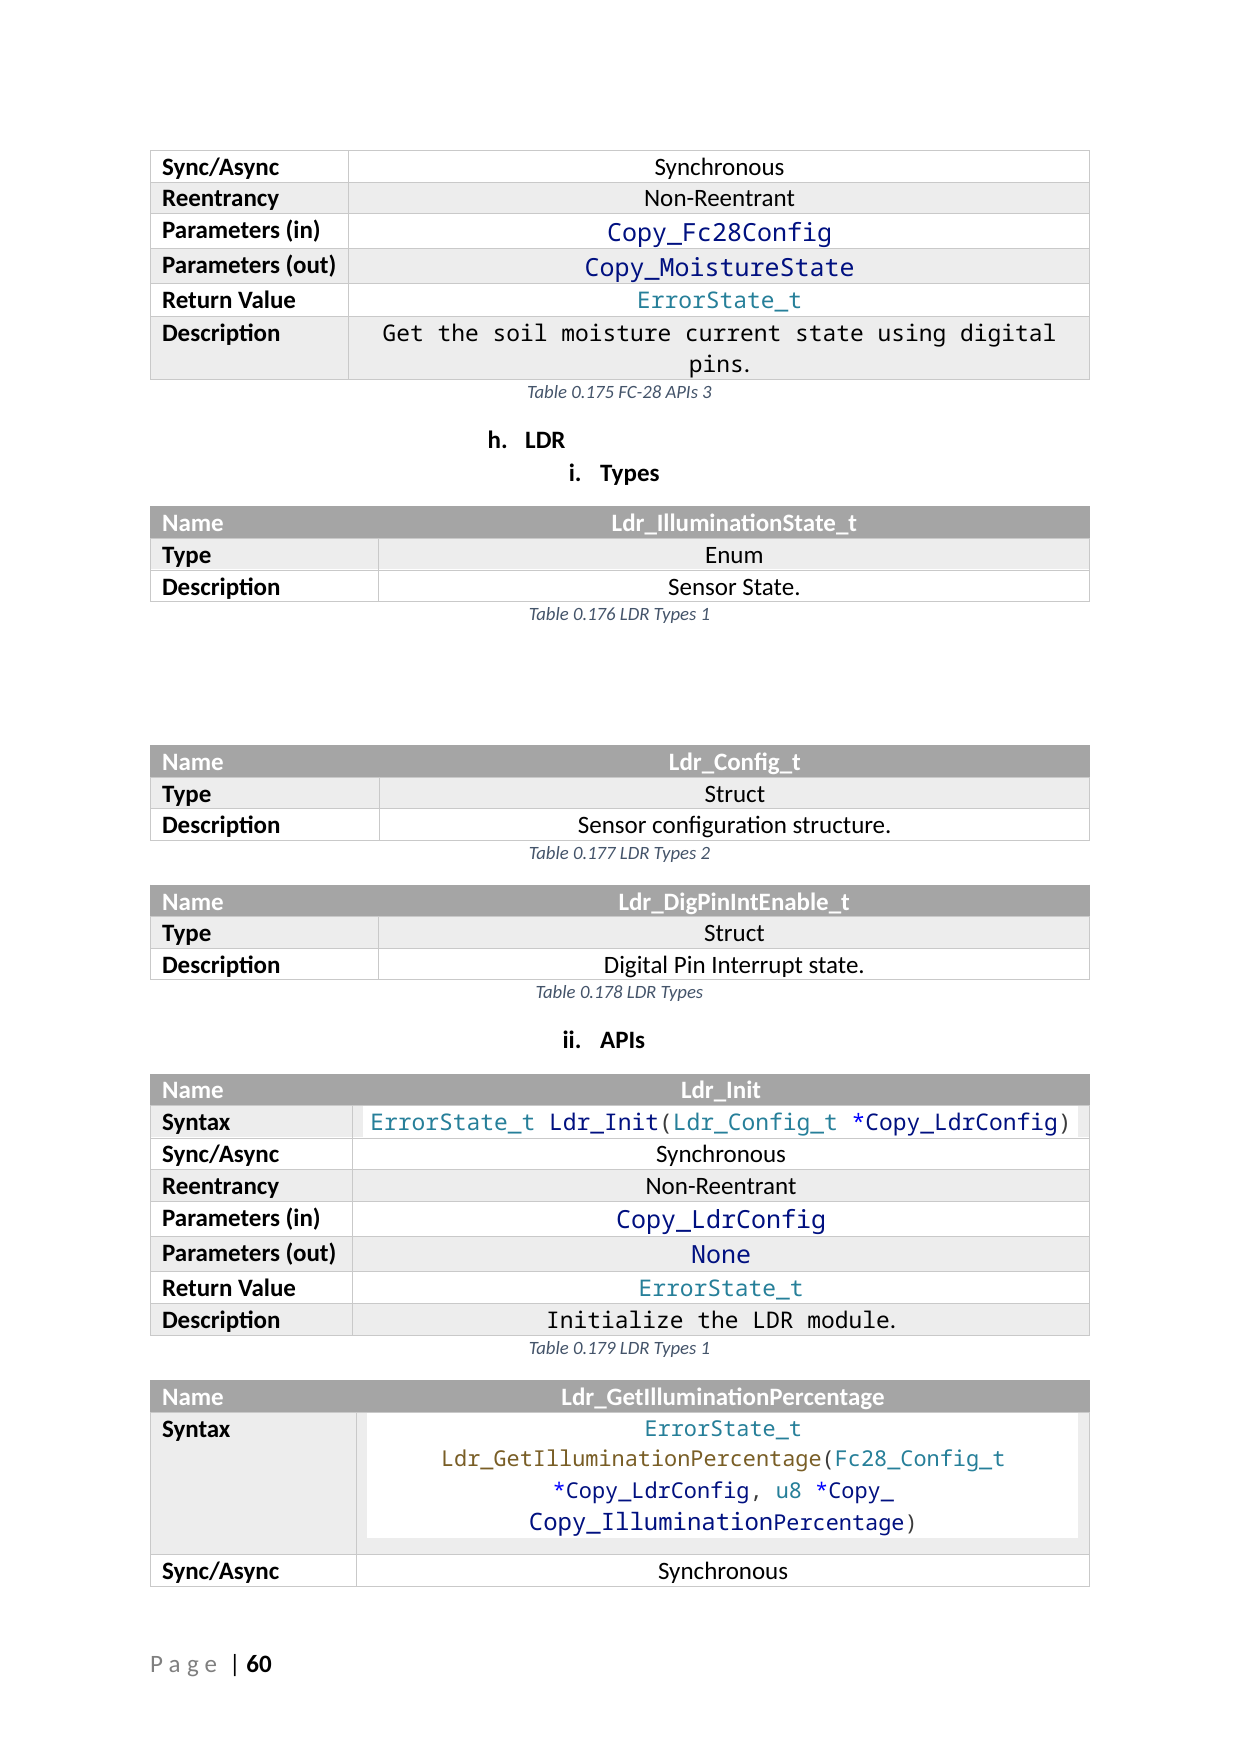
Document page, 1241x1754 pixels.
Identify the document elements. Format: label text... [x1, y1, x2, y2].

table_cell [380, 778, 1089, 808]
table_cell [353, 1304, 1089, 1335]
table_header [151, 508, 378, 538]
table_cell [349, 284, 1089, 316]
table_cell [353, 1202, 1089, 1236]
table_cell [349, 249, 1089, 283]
list LDR [487, 424, 1090, 454]
list APIs [581, 1024, 1090, 1054]
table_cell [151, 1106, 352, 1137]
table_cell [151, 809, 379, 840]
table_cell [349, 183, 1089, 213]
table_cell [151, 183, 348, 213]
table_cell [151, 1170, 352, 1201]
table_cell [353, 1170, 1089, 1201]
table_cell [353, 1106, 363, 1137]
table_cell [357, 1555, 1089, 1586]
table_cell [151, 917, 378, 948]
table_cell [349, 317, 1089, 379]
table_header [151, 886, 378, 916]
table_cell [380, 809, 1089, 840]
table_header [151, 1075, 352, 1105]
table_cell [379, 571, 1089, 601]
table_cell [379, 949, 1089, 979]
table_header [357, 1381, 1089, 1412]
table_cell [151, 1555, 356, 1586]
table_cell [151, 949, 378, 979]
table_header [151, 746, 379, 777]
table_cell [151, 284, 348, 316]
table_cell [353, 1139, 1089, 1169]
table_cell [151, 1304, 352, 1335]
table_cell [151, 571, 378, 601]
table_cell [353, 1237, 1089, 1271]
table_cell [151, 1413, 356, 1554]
list Types [581, 457, 1090, 487]
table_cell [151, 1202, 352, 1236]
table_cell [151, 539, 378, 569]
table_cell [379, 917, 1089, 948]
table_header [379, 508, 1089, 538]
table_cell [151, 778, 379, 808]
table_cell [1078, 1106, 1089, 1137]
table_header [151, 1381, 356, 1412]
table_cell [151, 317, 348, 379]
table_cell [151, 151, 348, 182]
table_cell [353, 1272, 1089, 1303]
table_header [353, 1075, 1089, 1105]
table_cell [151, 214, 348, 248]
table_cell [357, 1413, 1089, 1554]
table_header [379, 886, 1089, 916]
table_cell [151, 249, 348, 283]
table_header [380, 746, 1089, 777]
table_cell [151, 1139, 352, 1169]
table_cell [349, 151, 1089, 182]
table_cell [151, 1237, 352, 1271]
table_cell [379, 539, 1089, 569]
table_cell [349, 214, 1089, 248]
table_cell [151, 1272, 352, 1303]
